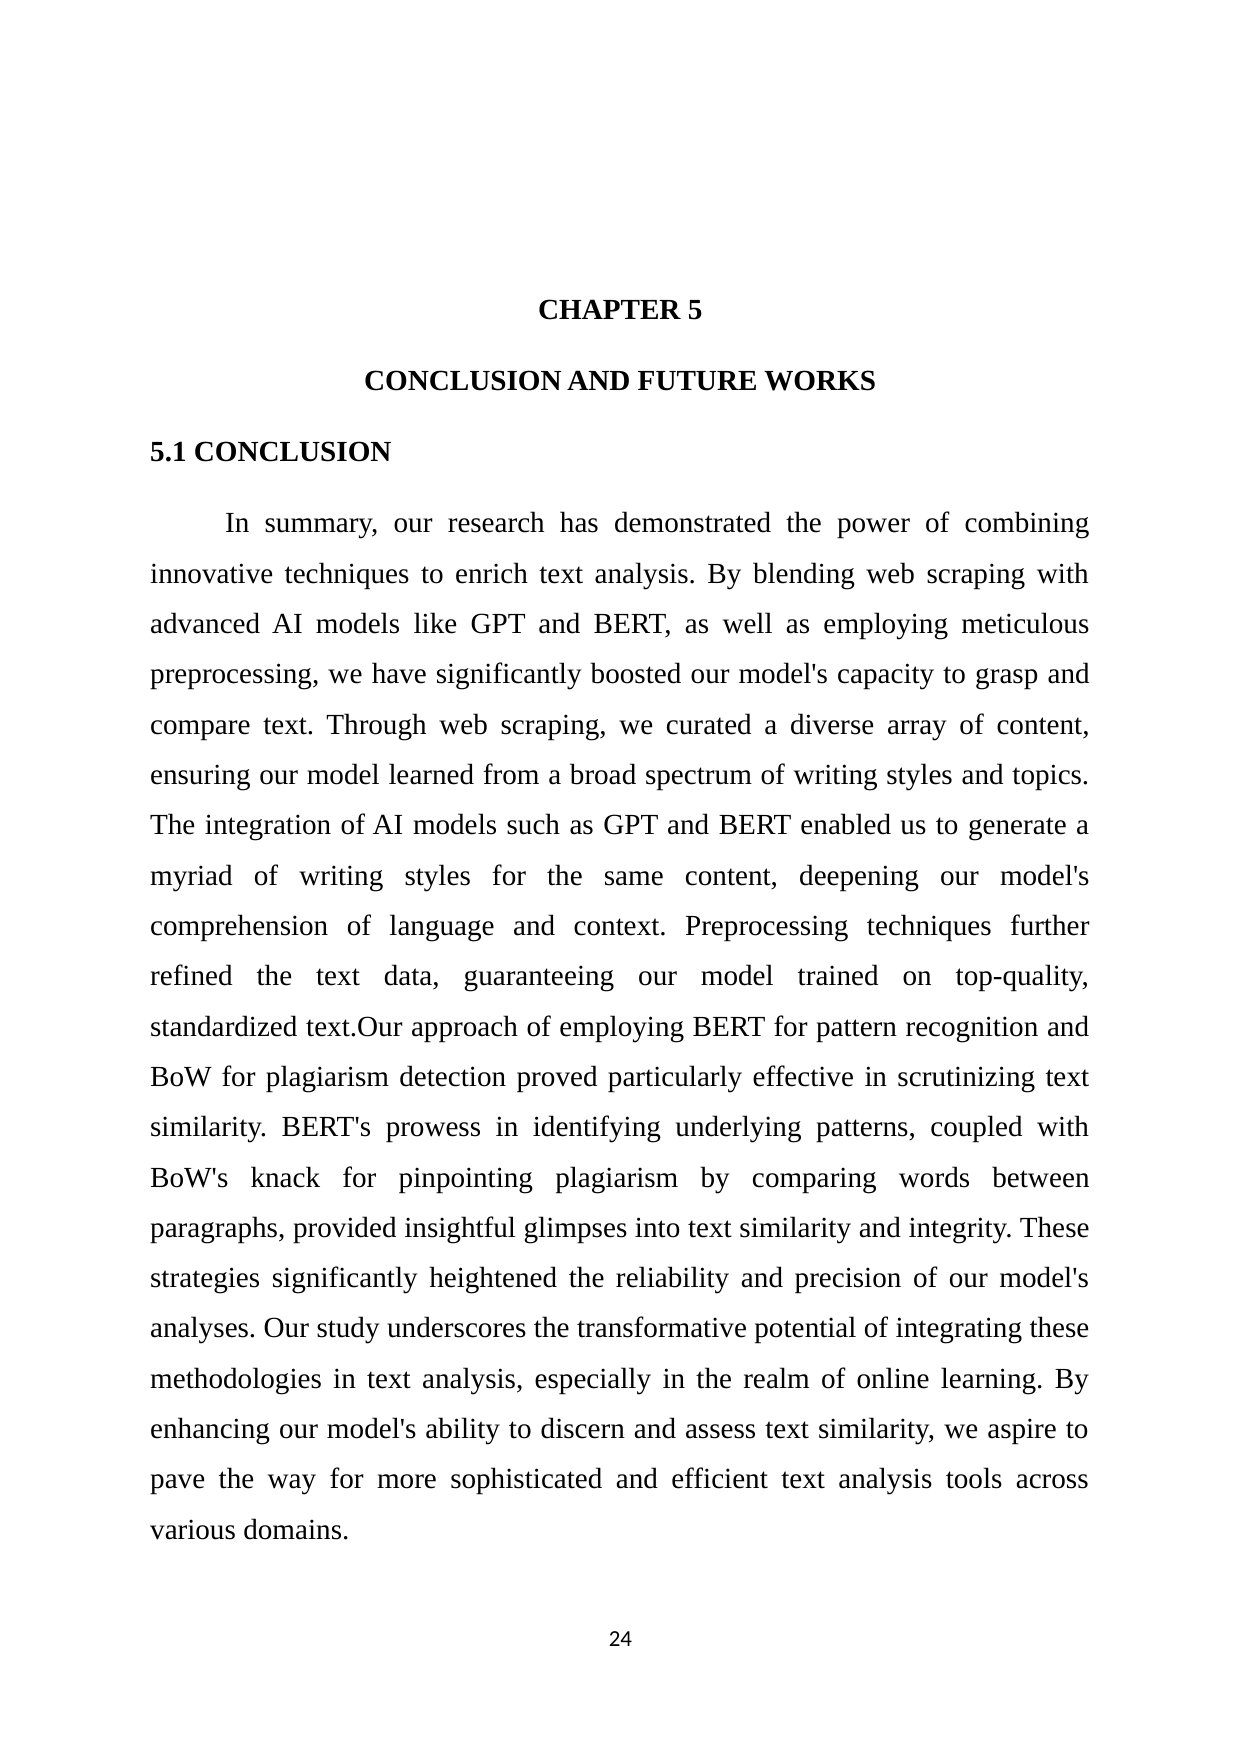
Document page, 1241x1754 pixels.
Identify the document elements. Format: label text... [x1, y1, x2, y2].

text In summary, our research has demonstrated the power of combining innovative techniques to enrich text analysis. By blending web scraping with advanced AI models like GPT and BERT, as well as employing meticulous preprocessing, we have significantly boosted our model's capacity to grasp and compare text. Through web scraping, we curated a diverse array of content, ensuring our model learned from a broad spectrum of writing styles and topics. The integration of AI models such as GPT and BERT enabled us to generate a myriad of writing styles for the same content, deepening our model's comprehension of language and context. Preprocessing techniques further refined the text data, guaranteeing our model trained on top-quality, standardized text.Our approach of employing BERT for pattern recognition and BoW for plagiarism detection proved particularly effective in scrutinizing text similarity. BERT's prowess in identifying underlying patterns, coupled with BoW's knack for pinpointing plagiarism by comparing words between paragraphs, provided insightful glimpses into text similarity and integrity. These strategies significantly heightened the reliability and precision of our model's analyses. Our study underscores the transformative potential of integrating these methodologies in text analysis, especially in the realm of online learning. By enhancing our model's ability to discern and assess text similarity, we aspire to pave the way for more sophisticated and efficient text analysis tools across various domains. [150, 506, 1090, 1545]
text CONCLUSION AND FUTURE WORKS [150, 363, 1090, 397]
text CHAPTER 5 [150, 292, 1090, 326]
text 5.1 CONCLUSION [150, 434, 1090, 468]
